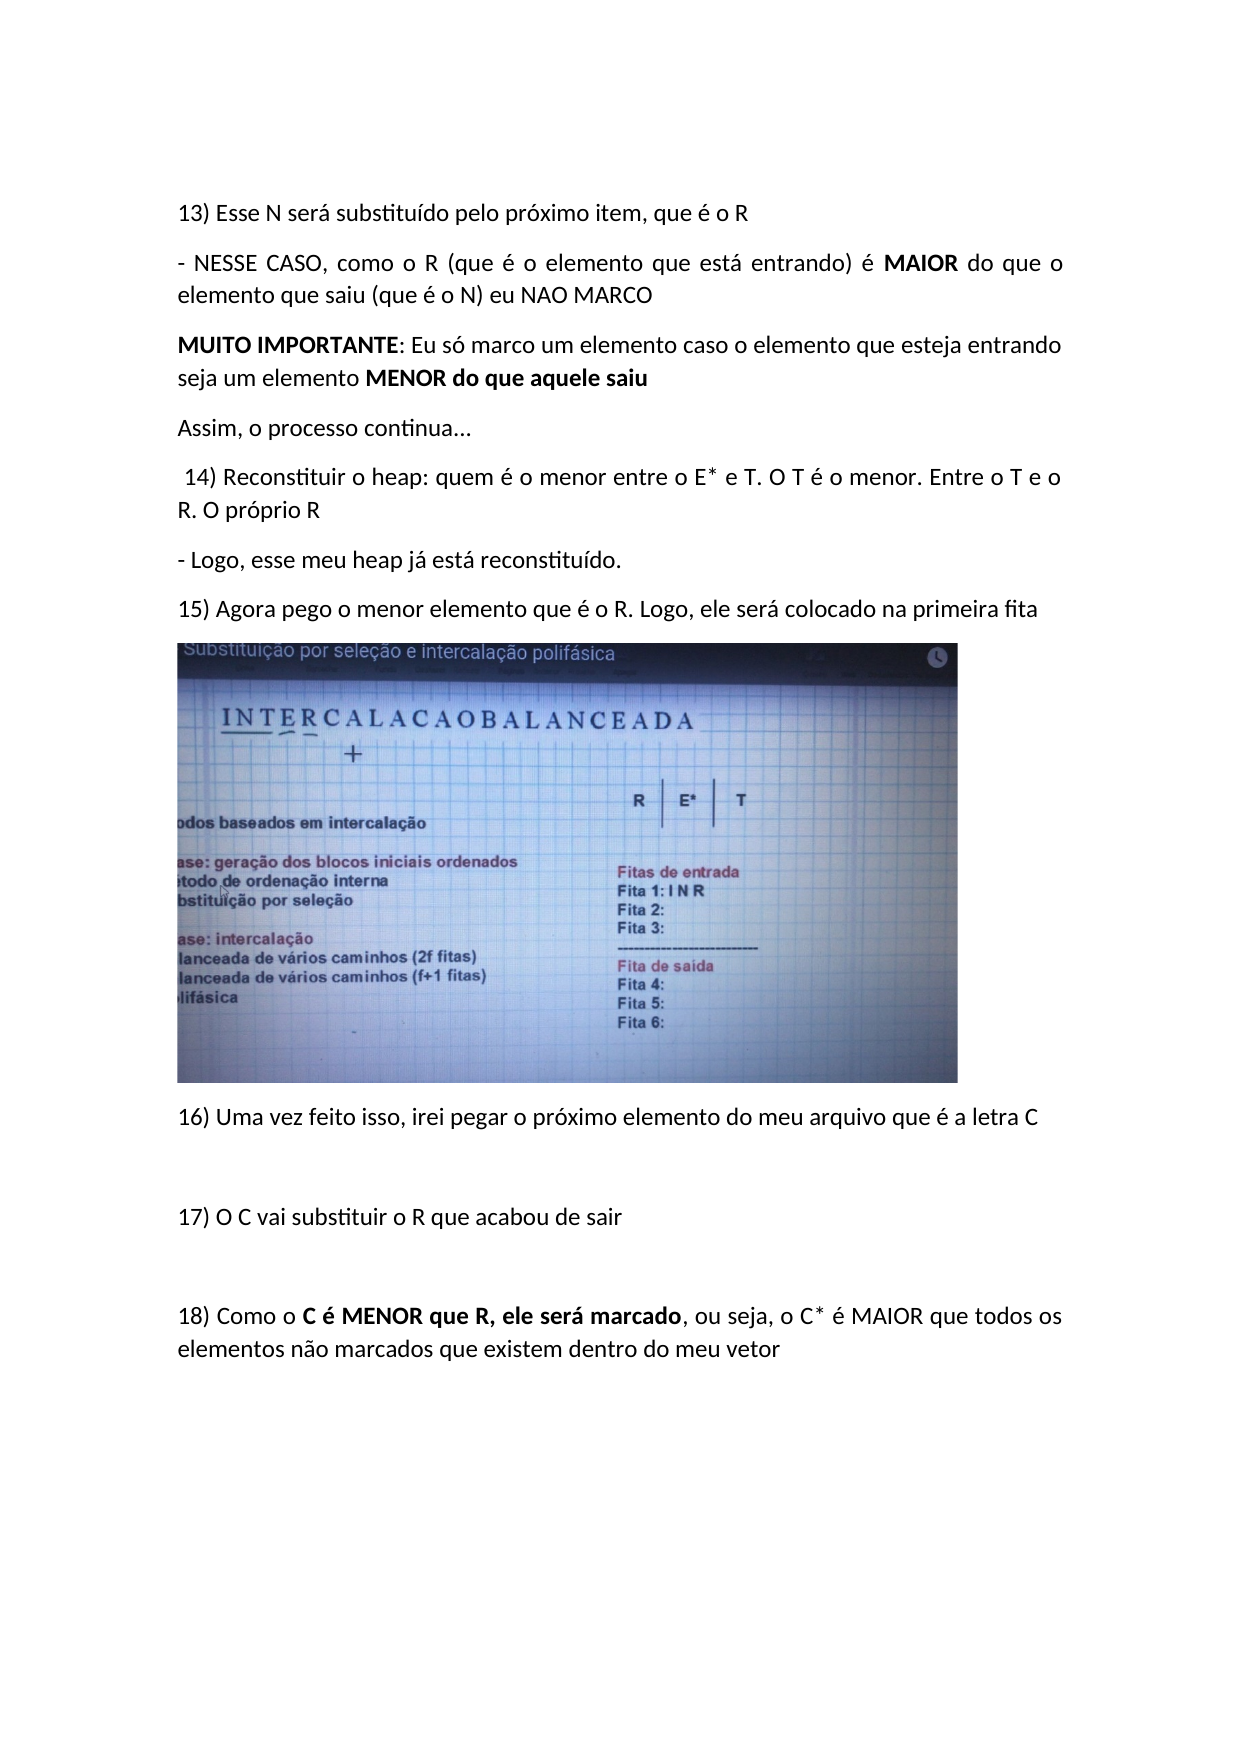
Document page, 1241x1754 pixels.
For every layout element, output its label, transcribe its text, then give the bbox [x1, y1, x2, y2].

text 14) Reconstituir o heap: quem é o menor entre o E* e T. O T é o menor. Entre o T e o R. O próprio R [177, 461, 1063, 525]
text 15) Agora pego o menor elemento que é o R. Logo, ele será colocado na primeira fita [177, 593, 1063, 624]
text MUITO IMPORTANTE: Eu só marco um elemento caso o elemento que esteja entrando seja um elemento MENOR do que aquele saiu [177, 329, 1063, 393]
text - NESSE CASO, como o R (que é o elemento que está entrando) é MAIOR do que o elemento que saiu (que é o N) eu NAO MARCO [177, 247, 1063, 310]
text 16) Uma vez feito isso, irei pegar o próximo elemento do meu arquivo que é a letra C [177, 1101, 1063, 1132]
text Assim, o processo continua... [177, 412, 1063, 442]
text - Logo, esse meu heap já está reconstituído. [177, 544, 1063, 574]
text 17) O C vai substituir o R que acabou de sair [177, 1201, 1063, 1231]
text 18) Como o C é MENOR que R, ele será marcado, ou seja, o C* é MAIOR que todos os elementos não marcados que existem dentro do meu vetor [177, 1300, 1063, 1363]
picture [177, 643, 958, 1083]
text 13) Esse N será substituído pelo próximo item, que é o R [177, 197, 1063, 228]
